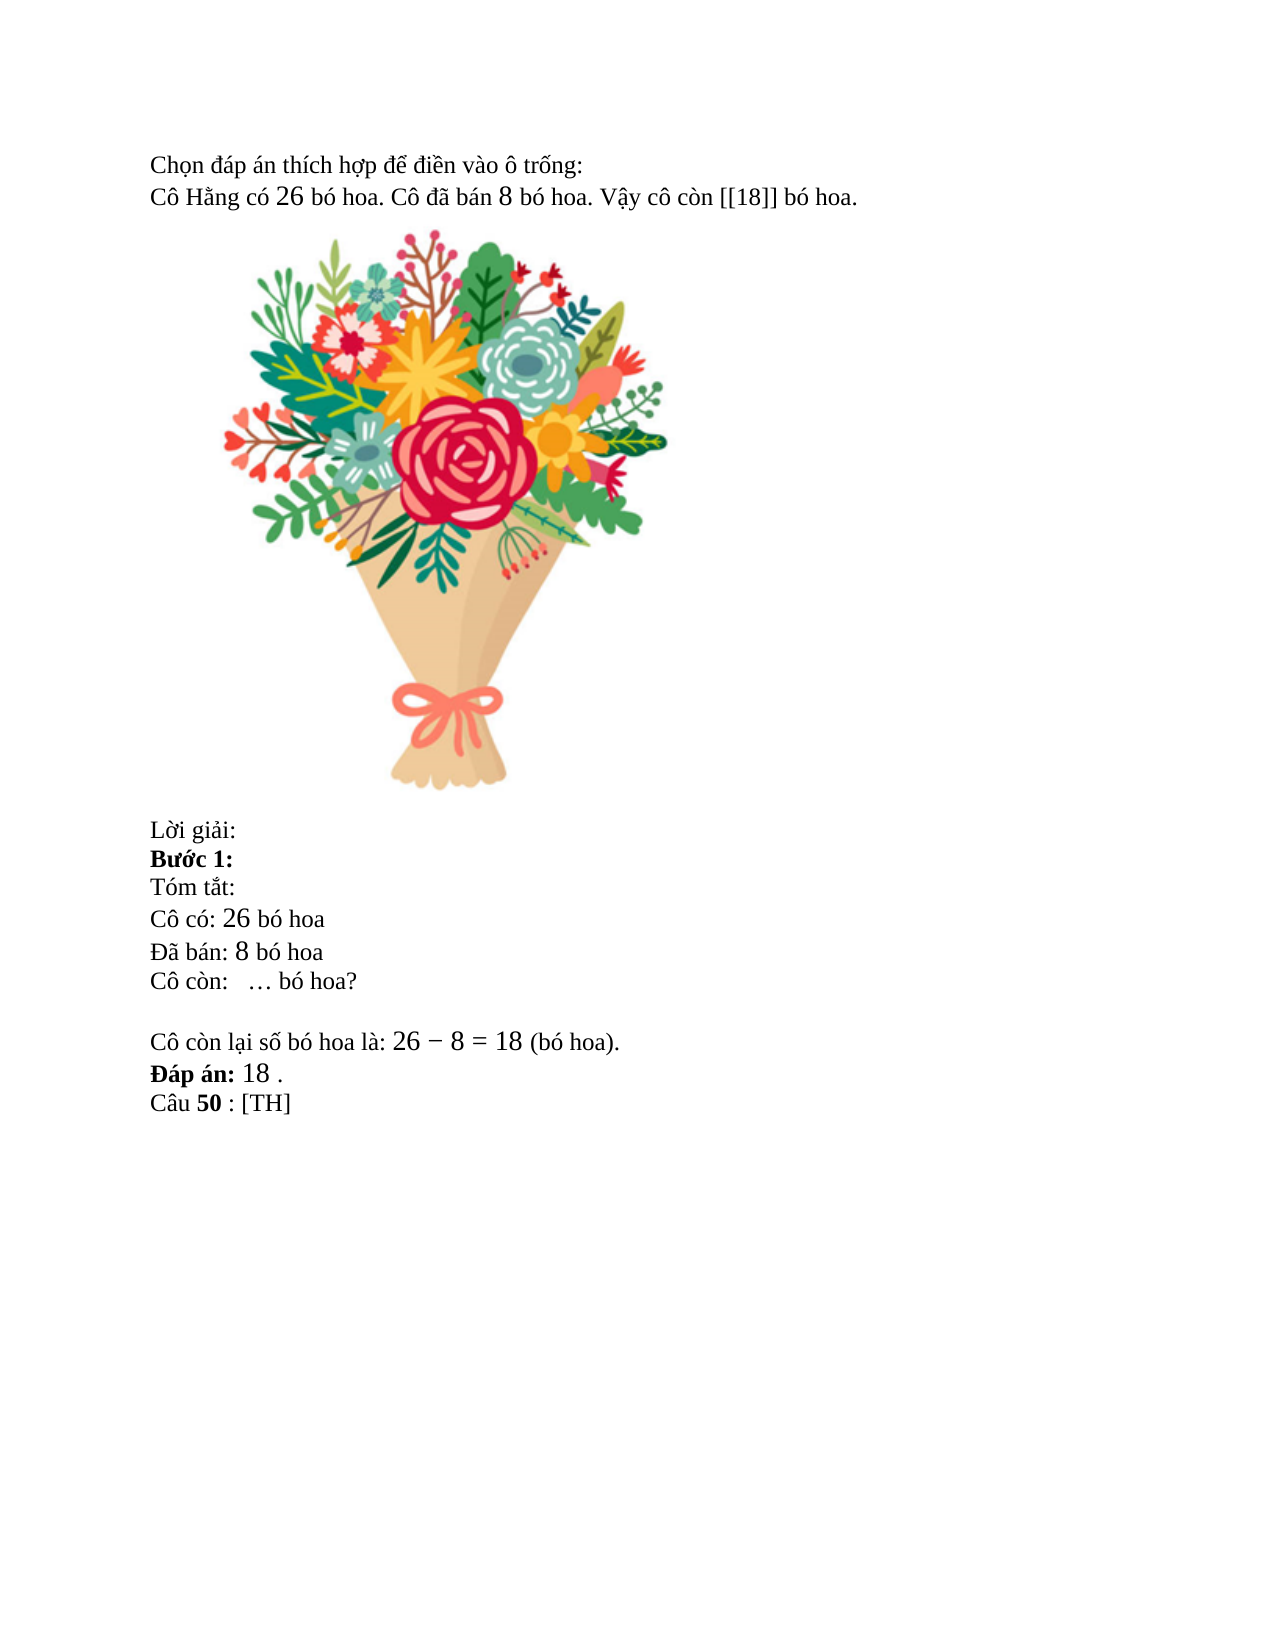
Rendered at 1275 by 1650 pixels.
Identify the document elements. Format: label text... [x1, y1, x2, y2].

text Bước 1: [150, 844, 1125, 872]
picture [150, 211, 749, 810]
text Câu 50 : [TH] [150, 1088, 1125, 1117]
text Lời giải: [150, 815, 1125, 844]
text Tóm tắt: Cô có: 26 bó hoa Đã bán: 8 bó hoa Cô còn: … bó hoa? Cô còn lại số bó hoa là: 26 − 8 = 18 (bó hoa). Đáp án: 18 . [150, 872, 1125, 1088]
